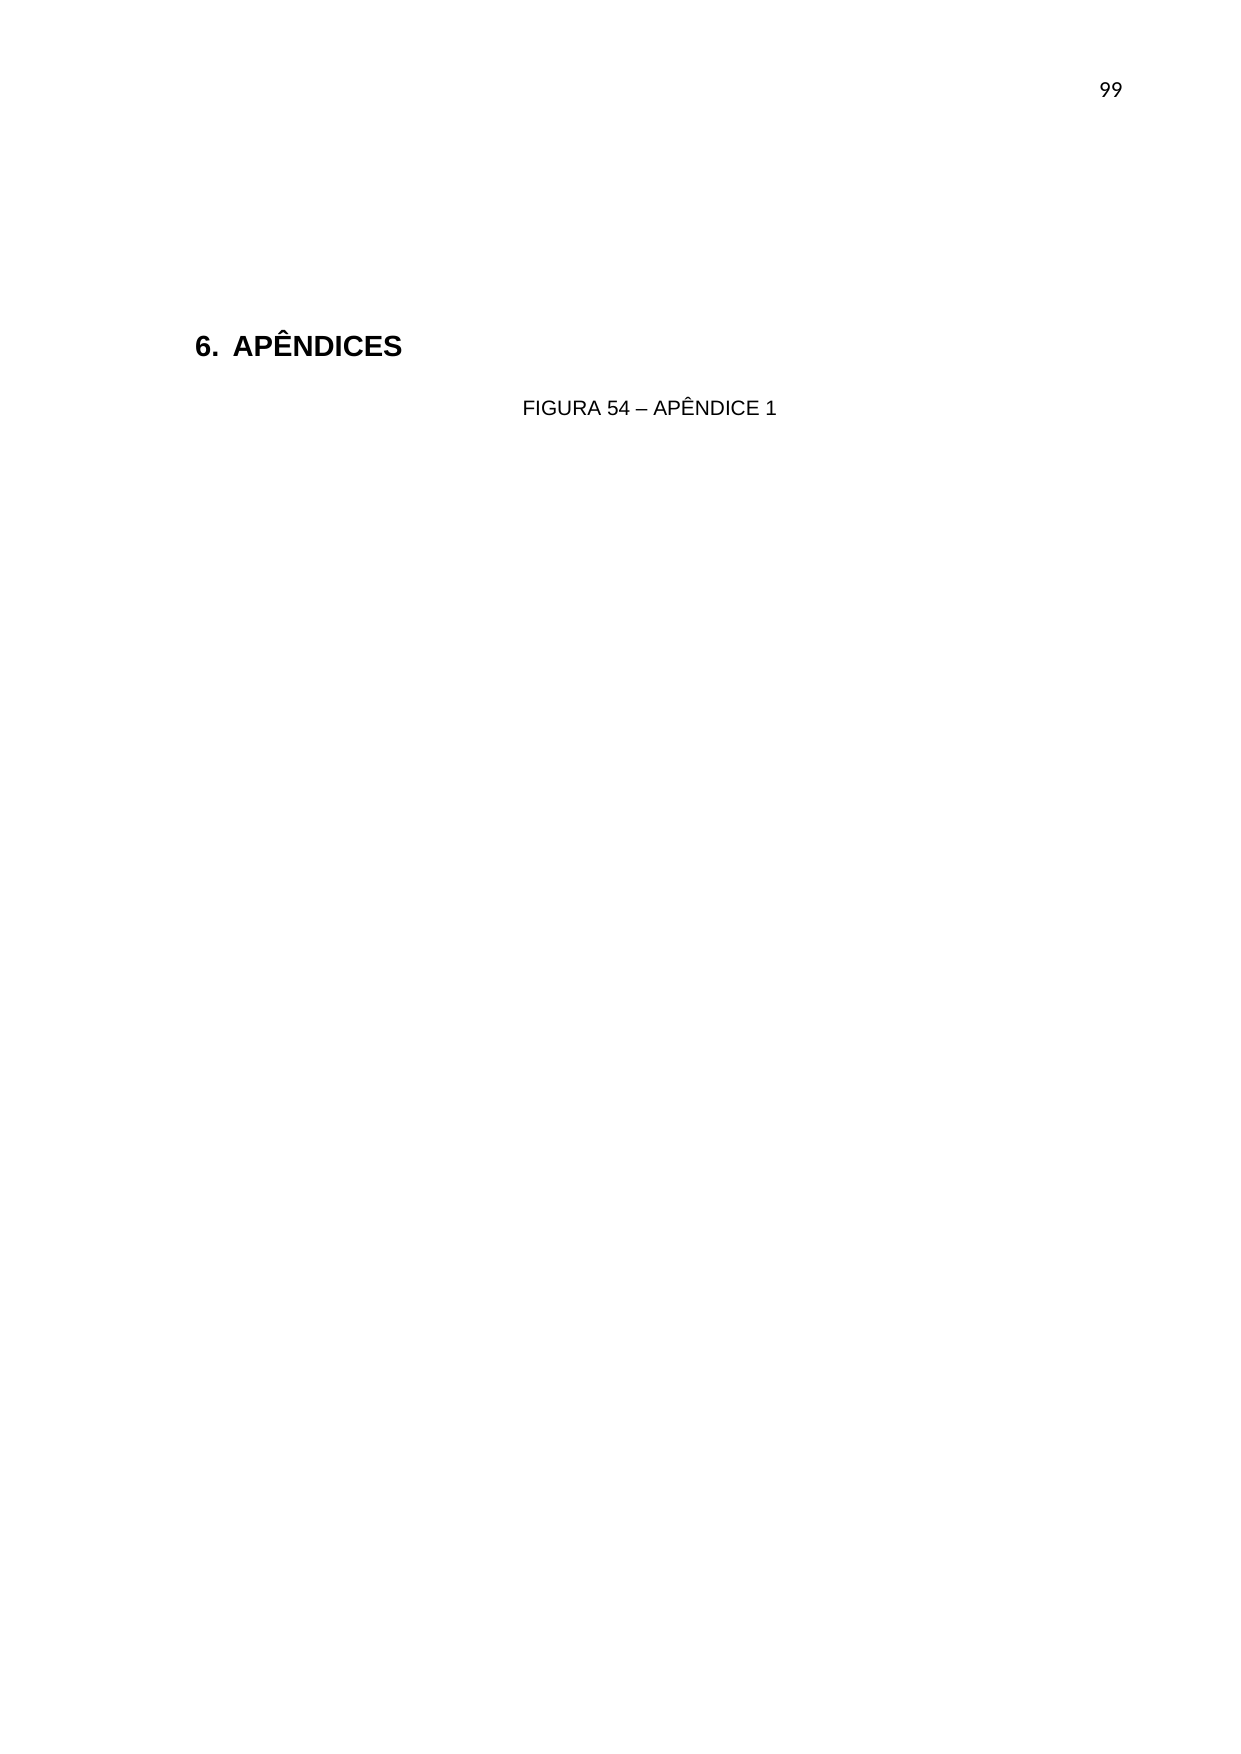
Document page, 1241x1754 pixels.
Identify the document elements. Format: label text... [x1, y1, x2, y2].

text FIGURA 54 – APÊNDICE 1 [177, 396, 1122, 420]
text APÊNDICES [195, 329, 1122, 362]
